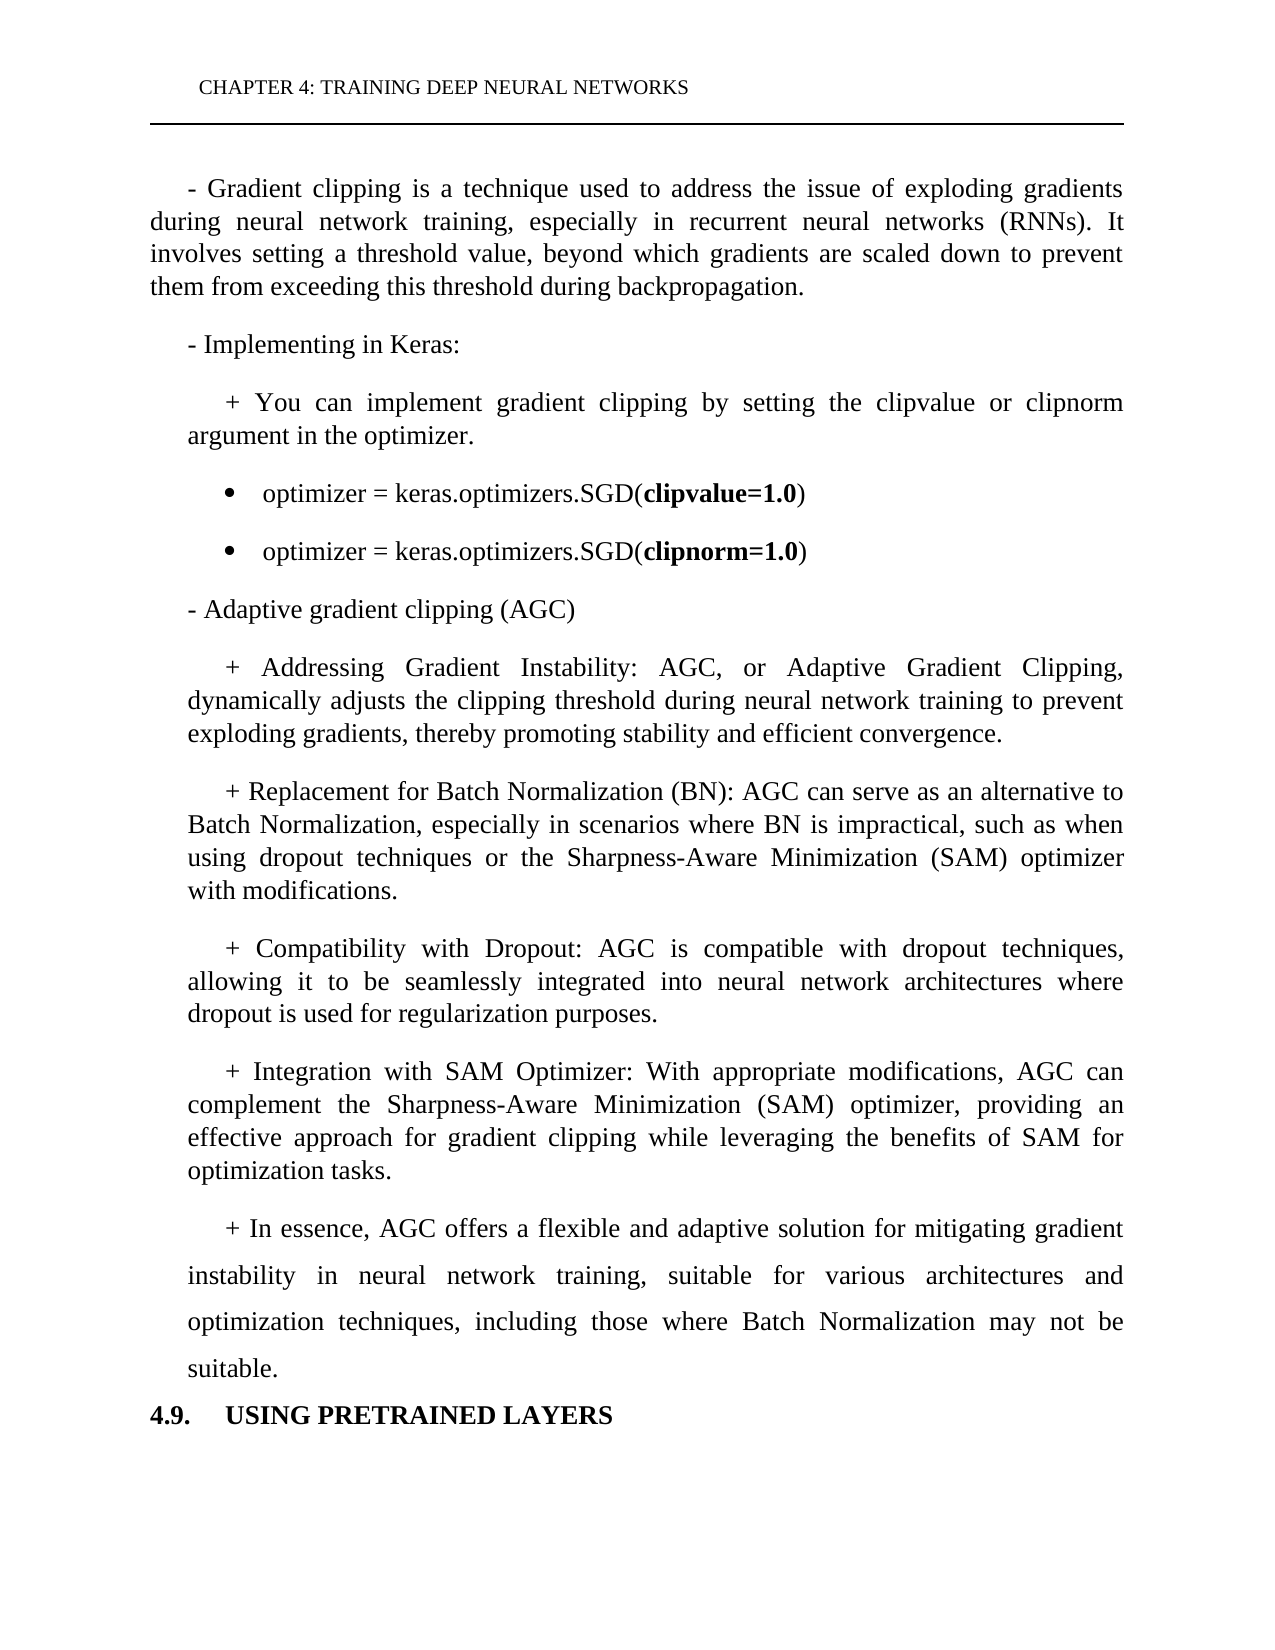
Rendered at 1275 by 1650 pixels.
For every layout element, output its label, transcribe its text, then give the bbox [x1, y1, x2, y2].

text + In essence, AGC offers a flexible and adaptive solution for mitigating gradient instability in neural network training, suitable for various architectures and optimization techniques, including those where Batch Normalization may not be suitable. [187, 1212, 1125, 1383]
text + Integration with SAM Optimizer: With appropriate modifications, AGC can complement the Sharpness-Aware Minimization (SAM) optimizer, providing an effective approach for gradient clipping while leveraging the benefits of SAM for optimization tasks. [187, 1056, 1125, 1185]
text USING PRETRAINED LAYERS [150, 1399, 1125, 1430]
text + Replacement for Batch Normalization (BN): AGC can serve as an alternative to Batch Normalization, especially in scenarios where BN is impractical, such as when using dropout techniques or the Sharpness-Aware Minimization (SAM) optimizer with modifications. [187, 775, 1125, 905]
text + Addressing Gradient Instability: AGC, or Adaptive Gradient Clipping, dynamically adjusts the clipping threshold during neural network training to prevent exploding gradients, thereby promoting stability and efficient convergence. [187, 651, 1125, 748]
text + You can implement gradient clipping by setting the clipvalue or clipnorm argument in the optimizer. [187, 386, 1125, 450]
text + Compatibility with Dropout: AGC is compatible with dropout techniques, allowing it to be seamlessly integrated into neural network architectures where dropout is used for regularization purposes. [187, 932, 1125, 1029]
text - Gradient clipping is a technique used to address the issue of exploding gradients during neural network training, especially in recurrent neural networks (RNNs). It involves setting a threshold value, beyond which gradients are scaled down to prevent them from exceeding this threshold during backpropagation. [150, 172, 1125, 302]
text - Adaptive gradient clipping (AGC) [150, 593, 1125, 624]
list optimizer = keras.optimizers.SGD(clipvalue=1.0) [225, 477, 1125, 508]
list optimizer = keras.optimizers.SGD(clipnorm=1.0) [225, 535, 1125, 567]
text - Implementing in Keras: [150, 328, 1125, 359]
